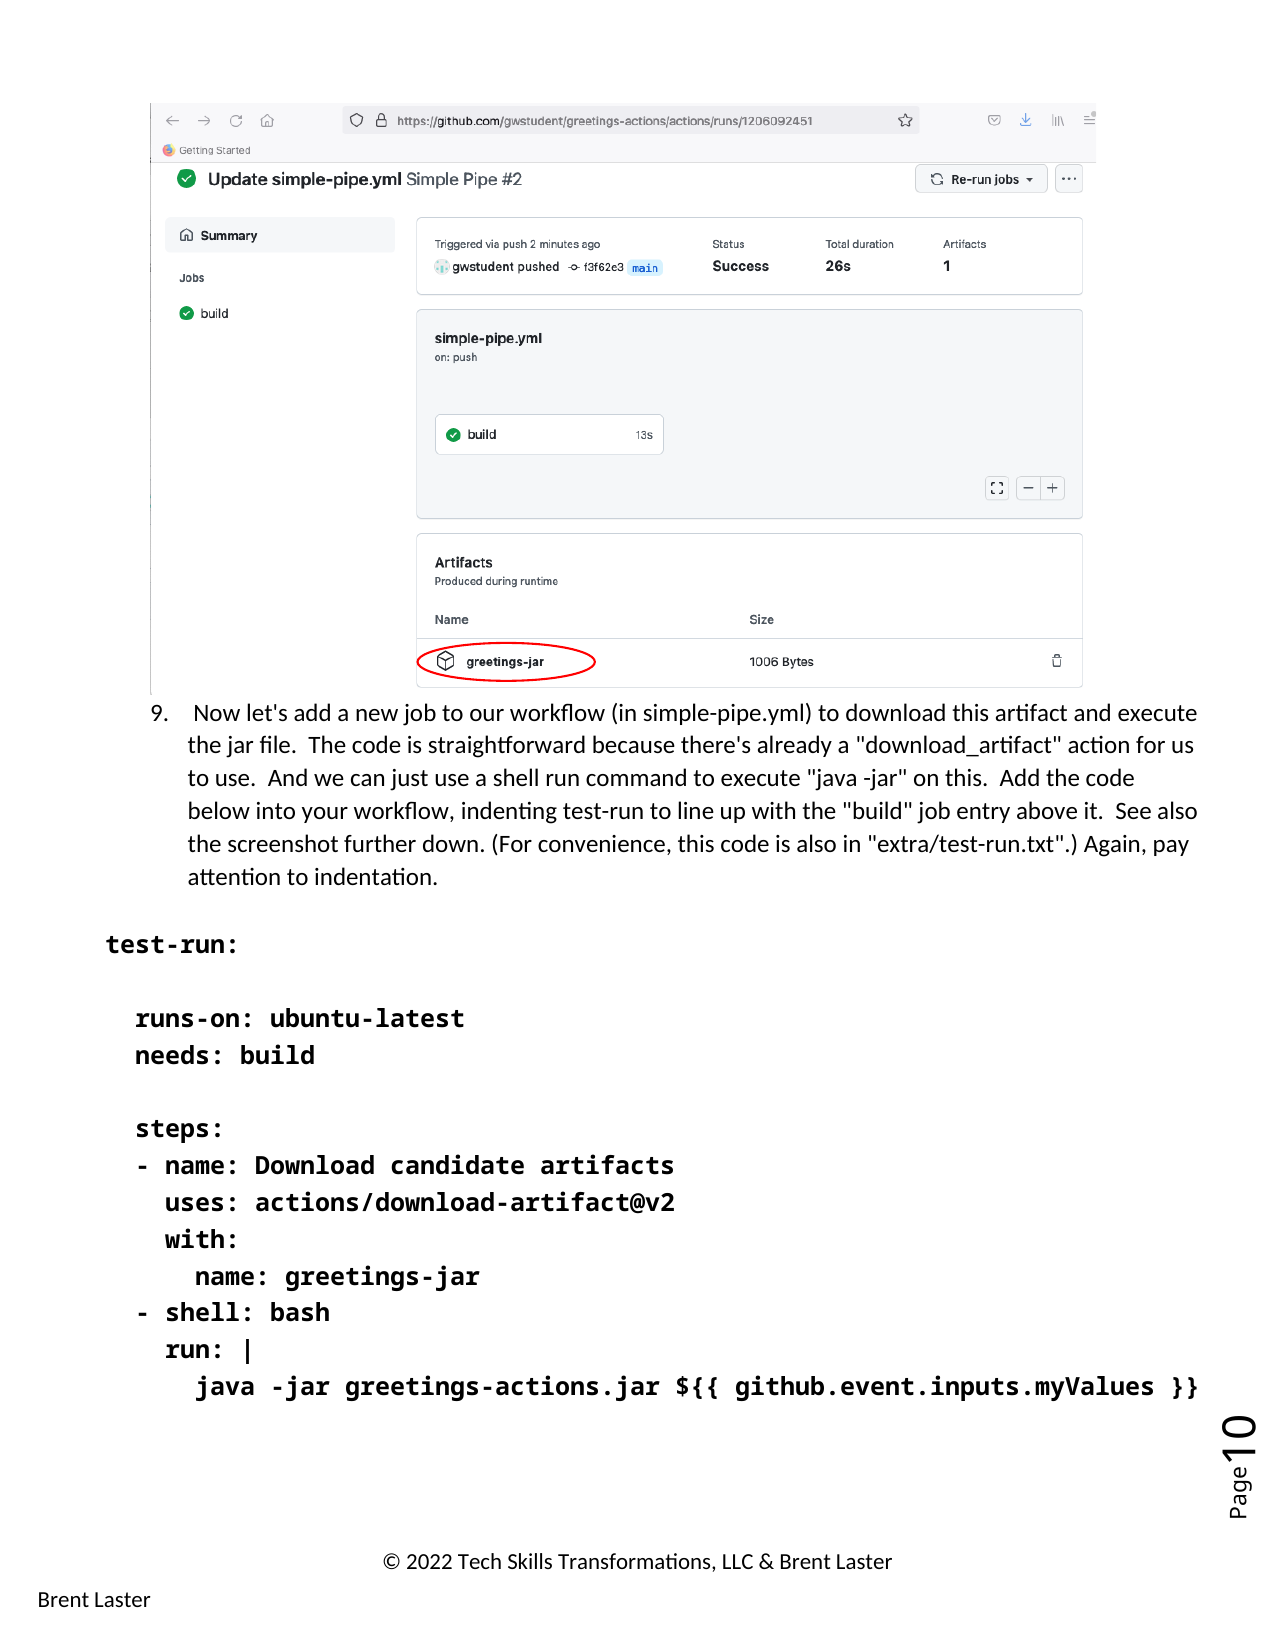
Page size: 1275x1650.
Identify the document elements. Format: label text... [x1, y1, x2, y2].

text test-run: [75, 927, 1200, 961]
text run: | [75, 1332, 1200, 1366]
picture [150, 103, 1097, 695]
text steps: [75, 1111, 1200, 1145]
text uses: actions/download-artifact@v2 [75, 1184, 1200, 1219]
text java -jar greetings-actions.jar ${{ github.event.inputs.myValues }} [75, 1368, 1200, 1402]
text with: [75, 1221, 1200, 1255]
text - name: Download candidate artifacts [75, 1148, 1200, 1182]
text - shell: bash [75, 1295, 1200, 1329]
text runs-on: ubuntu-latest [75, 1001, 1200, 1035]
text name: greetings-jar [75, 1258, 1200, 1292]
text needs: build [75, 1037, 1200, 1072]
list Now let's add a new job to our workflow (in simple-pipe.yml) to download this artifact and execute the jar file. The code is straightforward because there's already a "download_artifact" action for us to use. And we can just use a shell run command to execute "java -jar" on this. Add the code below into your workflow, indenting test-run to line up with the "build" job entry above it. See also the screenshot further down. (For convenience, this code is also in "extra/test-run.txt".) Again, pay attention to indentation. [150, 697, 1200, 892]
